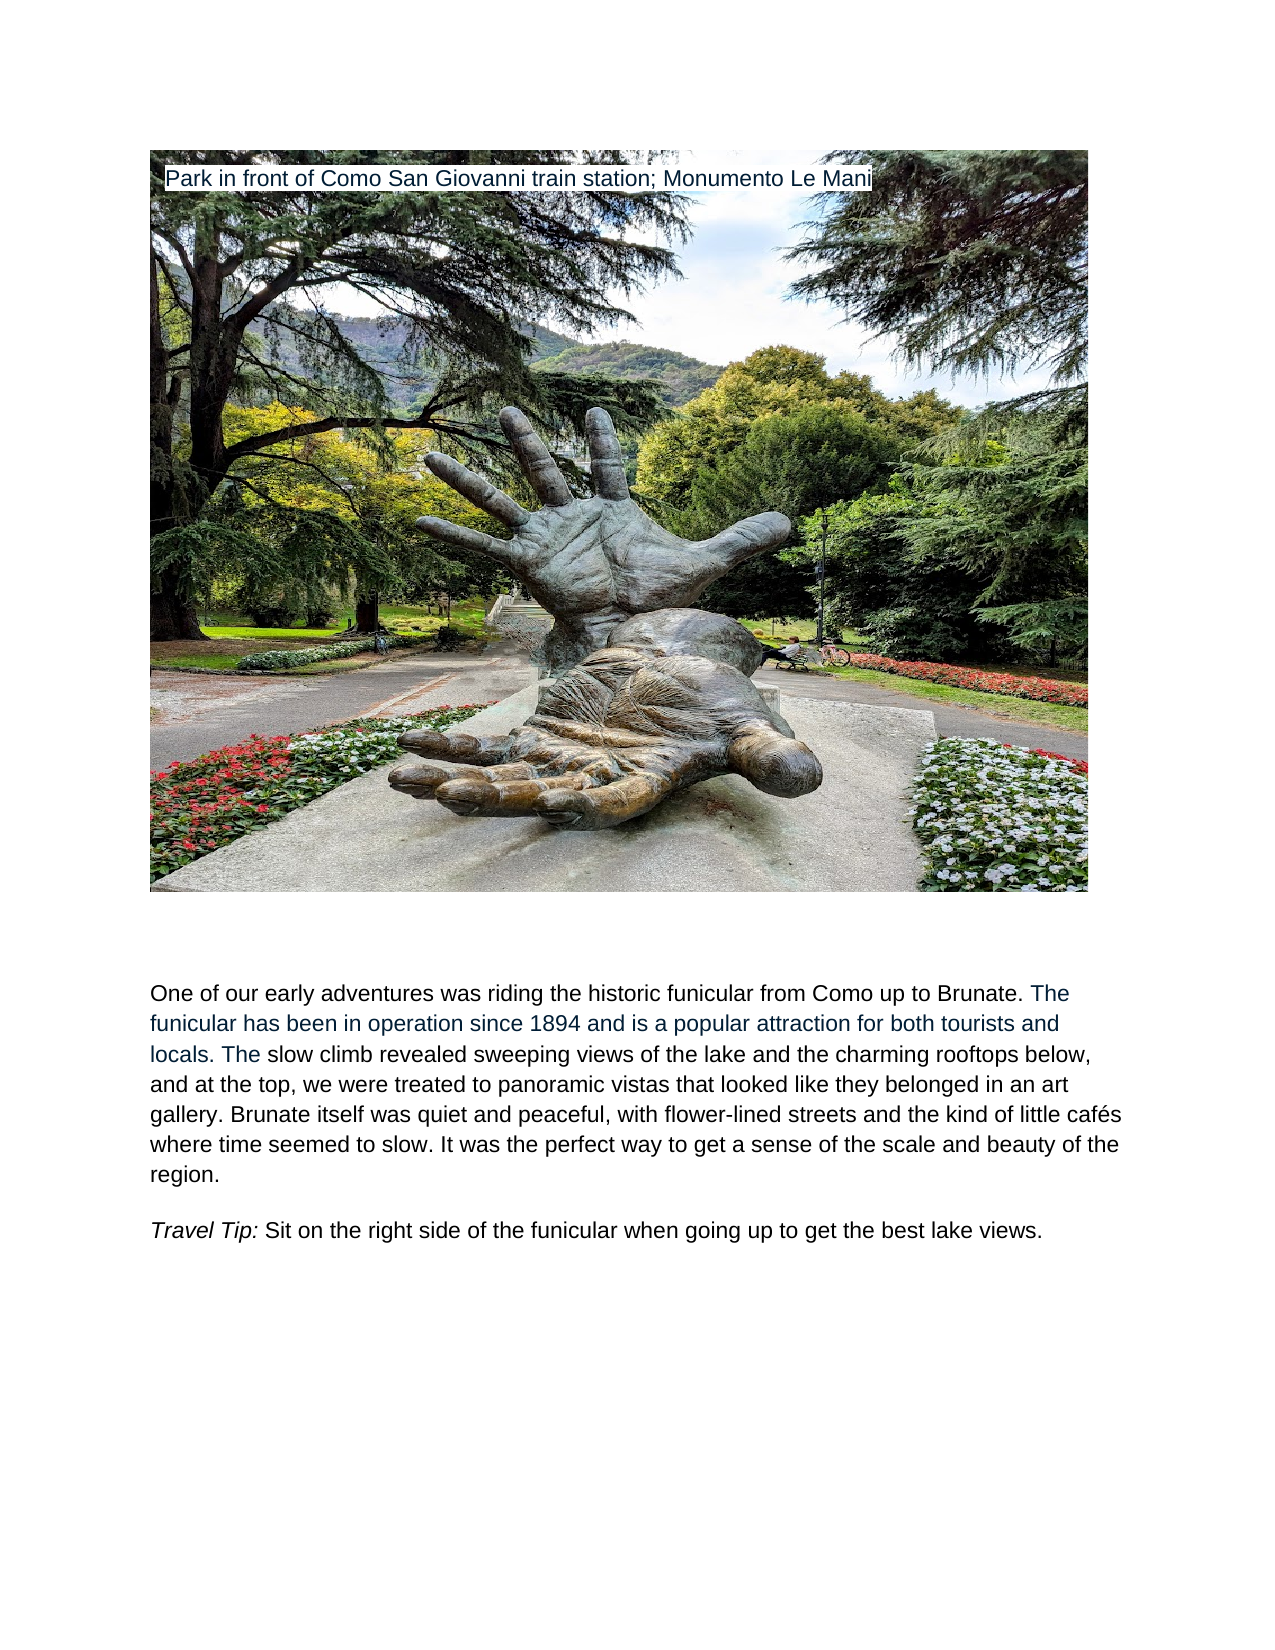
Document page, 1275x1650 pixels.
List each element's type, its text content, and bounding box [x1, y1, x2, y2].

picture [150, 150, 1089, 892]
text One of our early adventures was riding the historic funicular from Como up to Brunate. The funicular has been in operation since 1894 and is a popular attraction for both tourists and locals. The slow climb revealed sweeping views of the lake and the charming rooftops below, and at the top, we were treated to panoramic vistas that looked like they belonged in an art gallery. Brunate itself was quiet and peaceful, with flower-lined streets and the kind of little cafés where time seemed to slow. It was the perfect way to get a sense of the scale and beauty of the region. [150, 980, 1125, 1188]
text Travel Tip: Sit on the right side of the funicular when going up to get the best lake views. [150, 1217, 1125, 1243]
